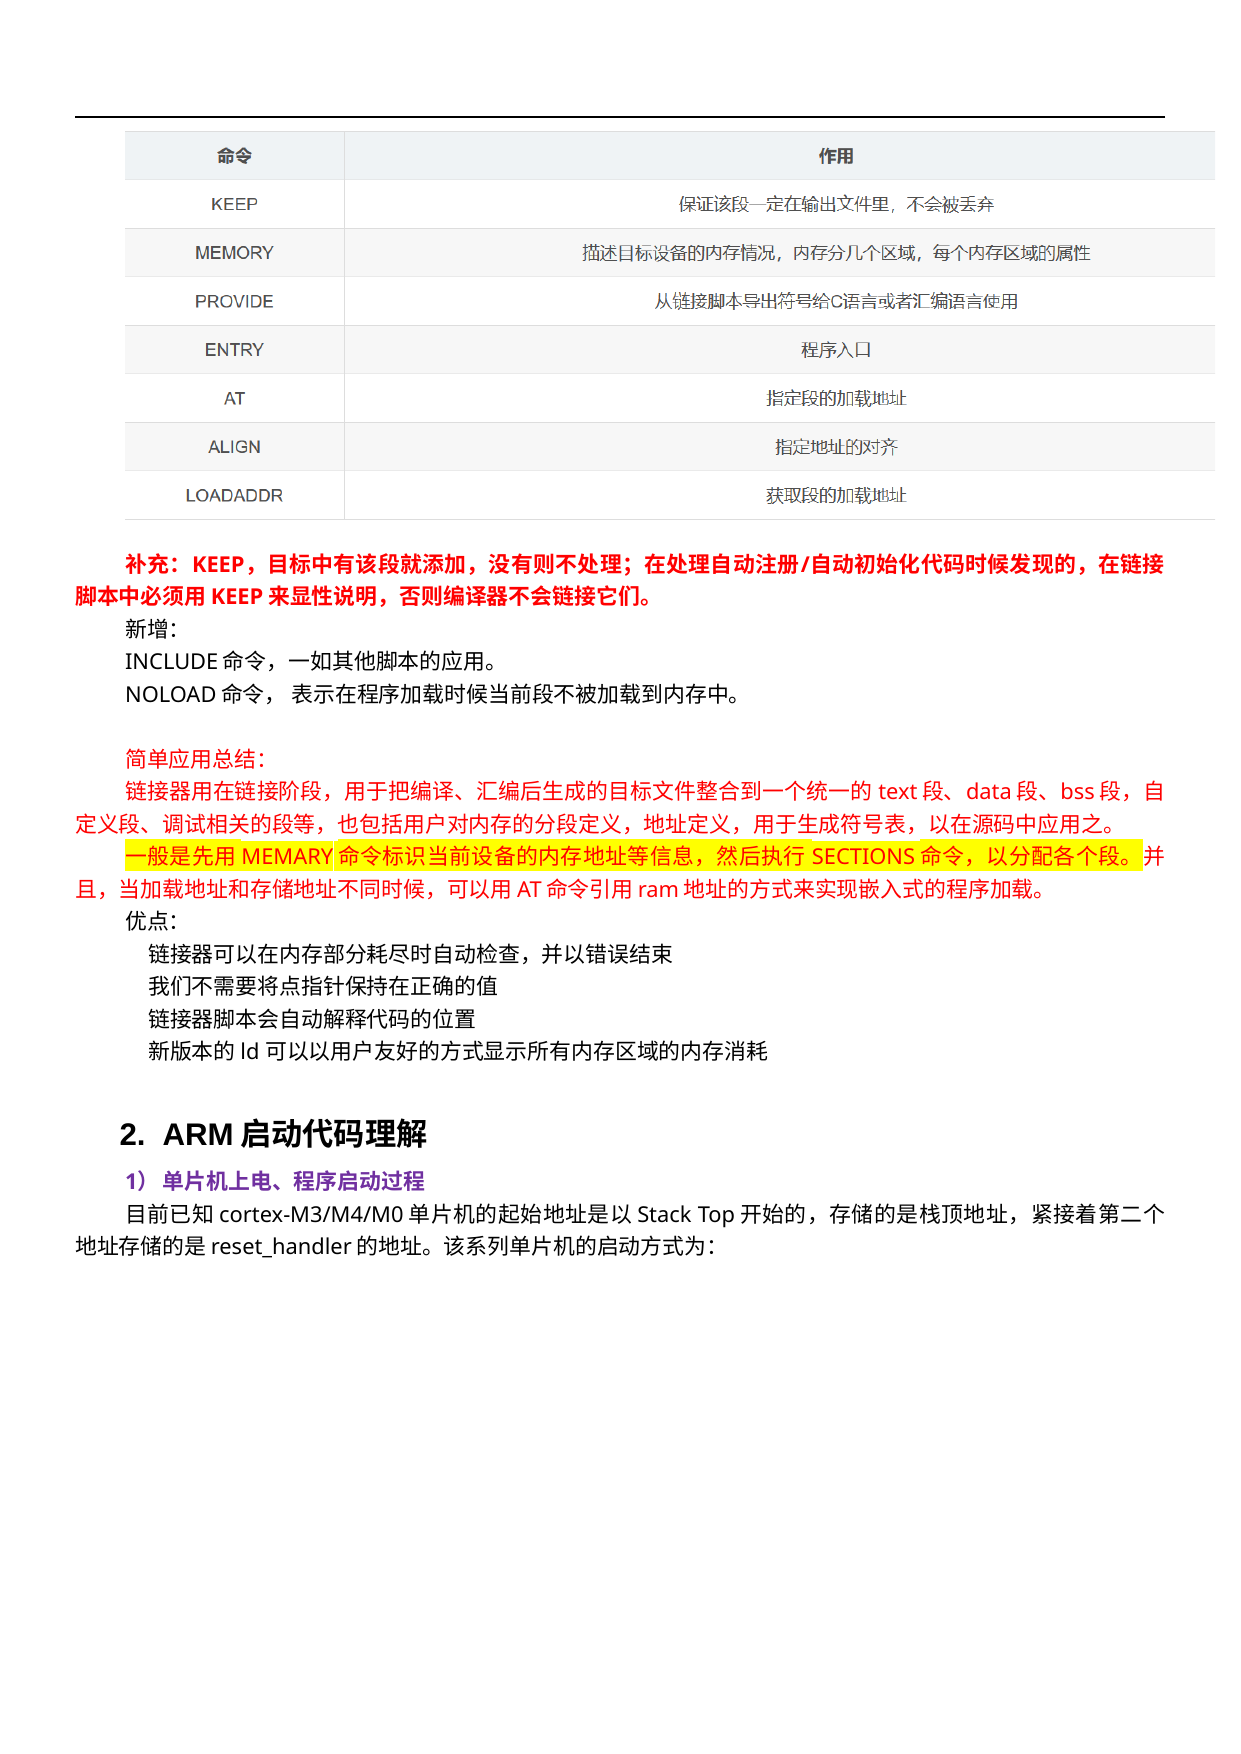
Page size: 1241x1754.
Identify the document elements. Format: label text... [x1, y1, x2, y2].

text 新版本的 ld 可以以用户友好的方式显示所有内存区域的内存消耗 [75, 1034, 1165, 1066]
text 补充：KEEP，目标中有该段就添加，没有则不处理；在处理自动注册/自动初始化代码时候发现的，在链接脚本中必须用KEEP来显性说明，否则编译器不会链接它们。 [75, 546, 1165, 611]
text 链接器用在链接阶段，用于把编译、汇编后生成的目标文件整合到一个统一的text段、data段、bss段，自定义段、调试相关的段等，也包括用户对内存的分段定义，地址定义，用于生成符号表，以在源码中应用之。 [75, 774, 1165, 839]
subtitle ARM启动代码理解 [119, 1099, 1165, 1164]
text 一般是先用MEMARY命令标识当前设备的内存地址等信息，然后执行SECTIONS命令，以分配各个段。并且，当加载地址和存储地址不同时候，可以用AT命令引用ram地址的方式来实现嵌入式的程序加载。 [75, 839, 1165, 904]
text 简单应用总结： [75, 741, 1165, 774]
text INCLUDE命令，一如其他脚本的应用。 [75, 644, 1165, 676]
text 我们不需要将点指针保持在正确的值 [75, 969, 1165, 1001]
text 新增： [75, 611, 1165, 644]
text 优点： [75, 904, 1165, 936]
text NOLOAD命令， 表示在程序加载时候当前段不被加载到内存中。 [75, 676, 1165, 709]
text 链接器脚本会自动解释代码的位置 [75, 1001, 1165, 1034]
text 链接器可以在内存部分耗尽时自动检查，并以错误结束 [75, 936, 1165, 969]
text 目前已知cortex-M3/M4/M0单片机的起始地址是以Stack Top开始的，存储的是栈顶地址，紧接着第二个地址存储的是reset_handler的地址。该系列单片机的启动方式为： [75, 1196, 1165, 1261]
list 单片机上电、程序启动过程 [125, 1164, 1165, 1196]
